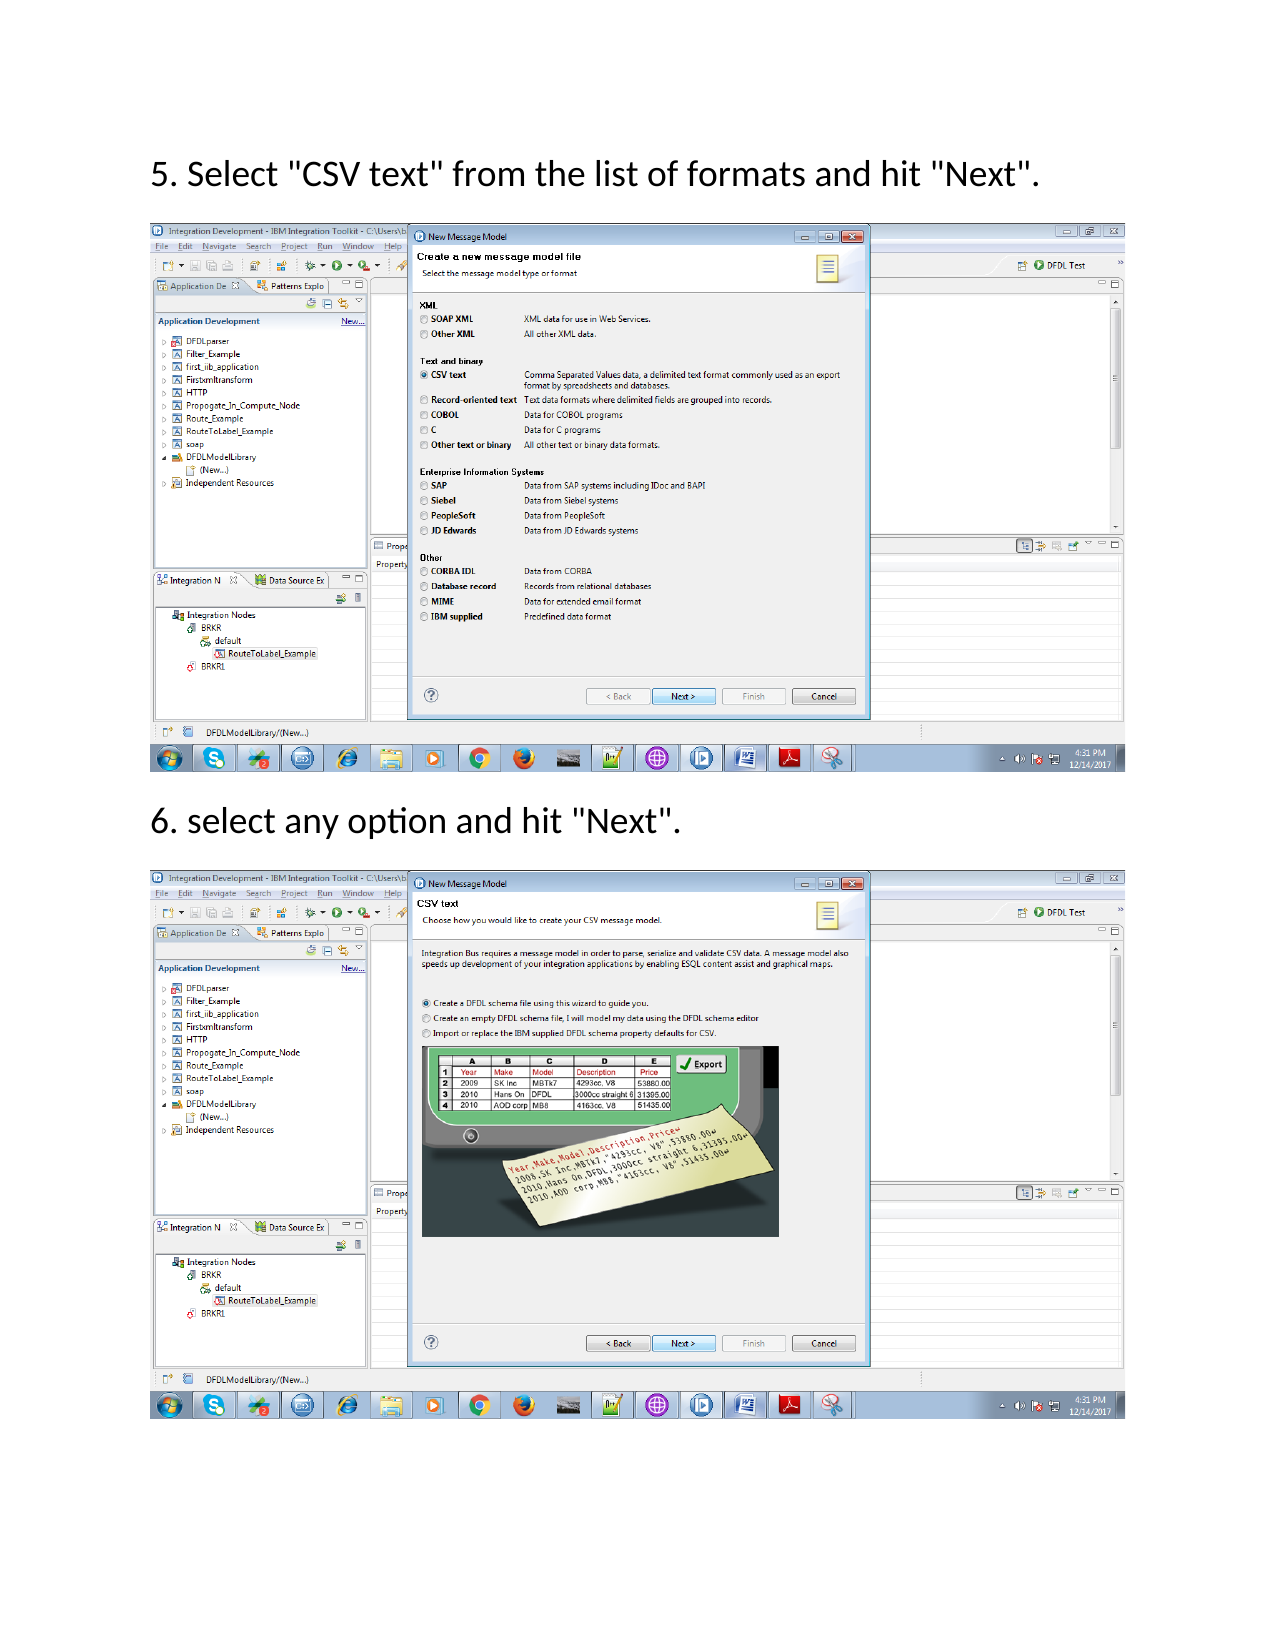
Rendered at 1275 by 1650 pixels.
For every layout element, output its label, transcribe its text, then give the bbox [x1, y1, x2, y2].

picture [150, 870, 1125, 1419]
text 5. Select "CSV text" from the list of formats and hit "Next". [150, 150, 1125, 196]
picture [150, 223, 1125, 772]
text 6. select any option and hit "Next". [150, 797, 1125, 842]
